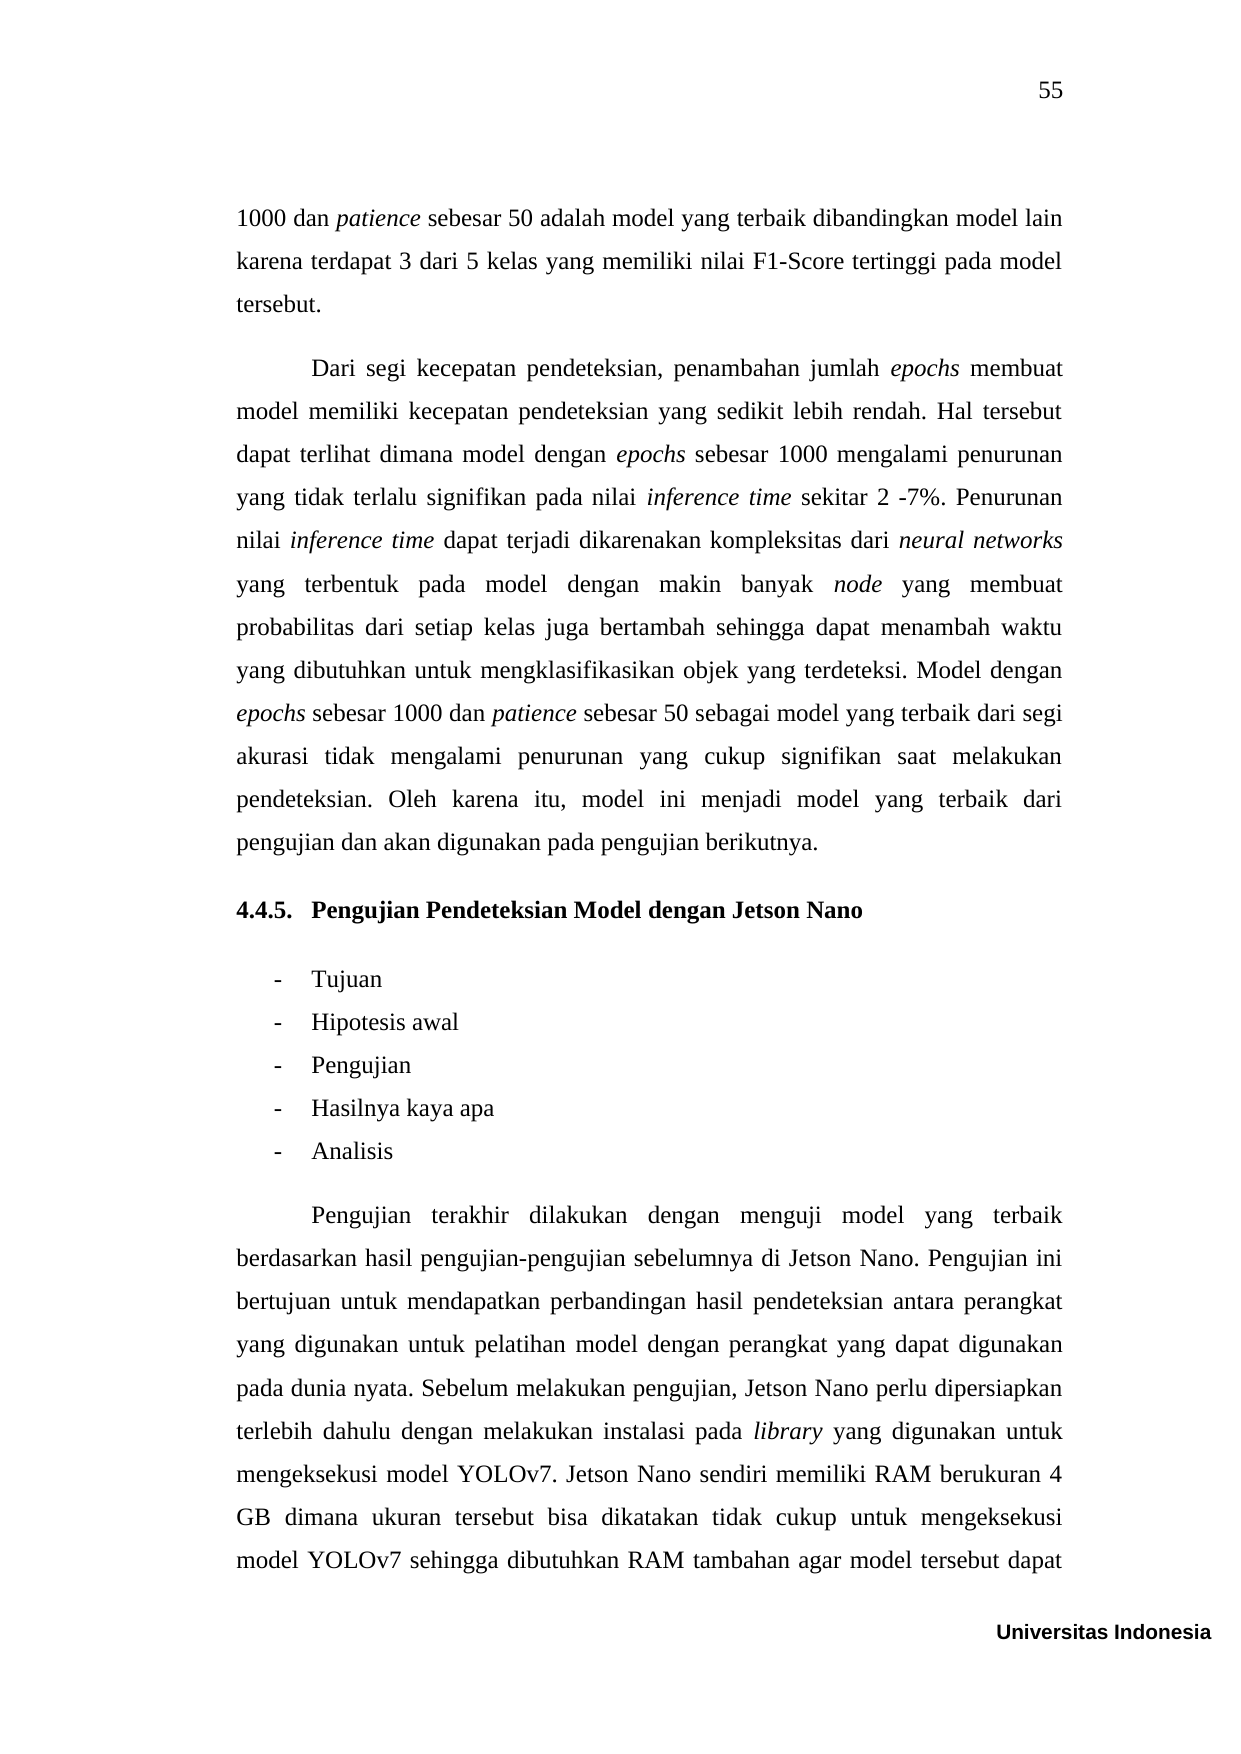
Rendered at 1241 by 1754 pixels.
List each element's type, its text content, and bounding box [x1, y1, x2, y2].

text Dari segi kecepatan pendeteksian, penambahan jumlah epochs membuat model memiliki kecepatan pendeteksian yang sedikit lebih rendah. Hal tersebut dapat terlihat dimana model dengan epochs sebesar 1000 mengalami penurunan yang tidak terlalu signifikan pada nilai inference time sekitar 2 -7%. Penurunan nilai inference time dapat terjadi dikarenakan kompleksitas dari neural networks yang terbentuk pada model dengan makin banyak node yang membuat probabilitas dari setiap kelas juga bertambah sehingga dapat menambah waktu yang dibutuhkan untuk mengklasifikasikan objek yang terdeteksi. Model dengan epochs sebesar 1000 dan patience sebesar 50 sebagai model yang terbaik dari segi akurasi tidak mengalami penurunan yang cukup signifikan saat melakukan pendeteksian. Oleh karena itu, model ini menjadi model yang terbaik dari pengujian dan akan digunakan pada pengujian berikutnya. [236, 353, 1063, 856]
list Tujuan [274, 964, 1063, 992]
subtitle Pengujian Pendeteksian Model dengan Jetson Nano [236, 896, 1063, 924]
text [236, 1200, 1063, 1574]
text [236, 203, 1063, 318]
list Pengujian [274, 1050, 1063, 1079]
list Analisis [274, 1136, 1063, 1165]
list Hasilnya kaya apa [274, 1093, 1063, 1122]
list Hipotesis awal [274, 1007, 1063, 1036]
